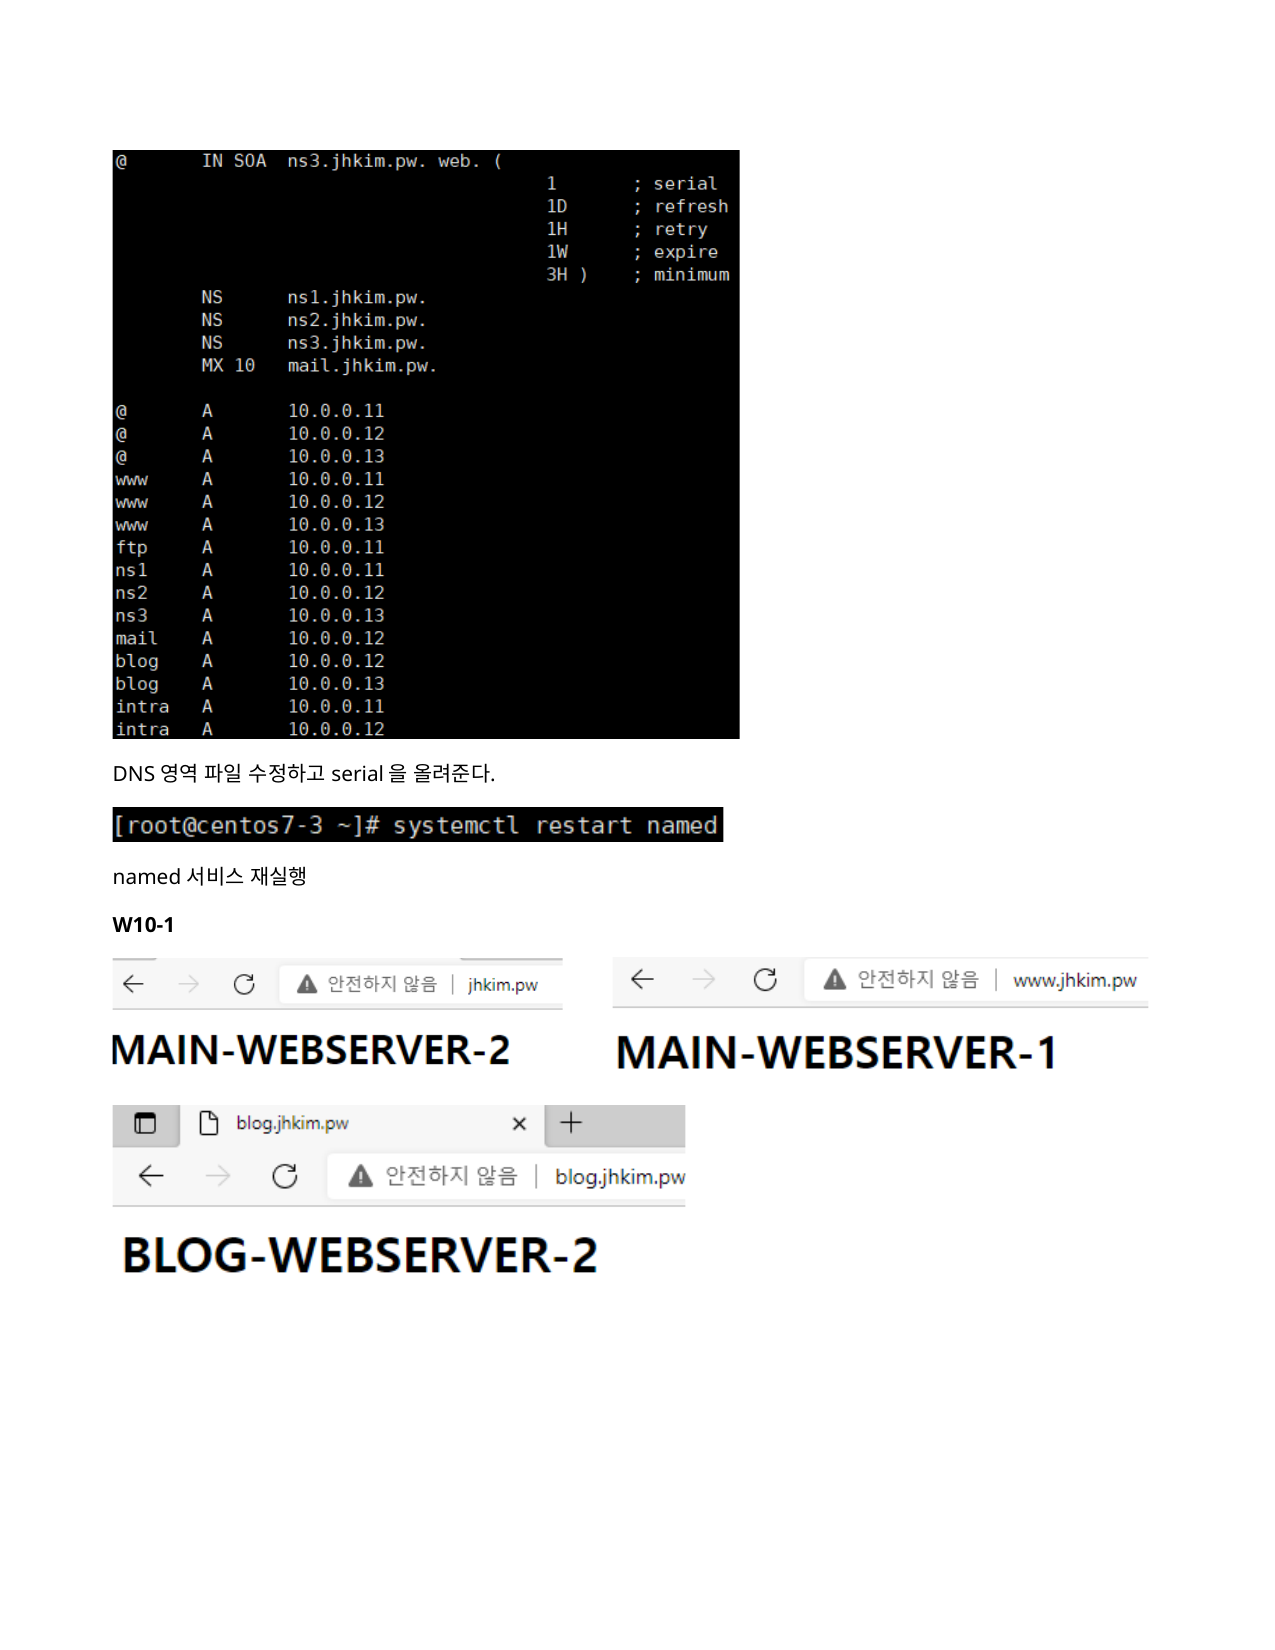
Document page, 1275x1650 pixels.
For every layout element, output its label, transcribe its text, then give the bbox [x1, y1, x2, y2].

text W10-1 [112, 910, 1162, 938]
text named 서비스 재실행 [112, 860, 1162, 891]
text DNS 영역 파일 수정하고 serial을 올려준다. [112, 758, 1162, 788]
picture [612, 957, 1149, 1087]
picture [112, 1105, 686, 1303]
picture [112, 807, 724, 842]
picture [112, 958, 563, 1087]
picture [112, 150, 740, 739]
